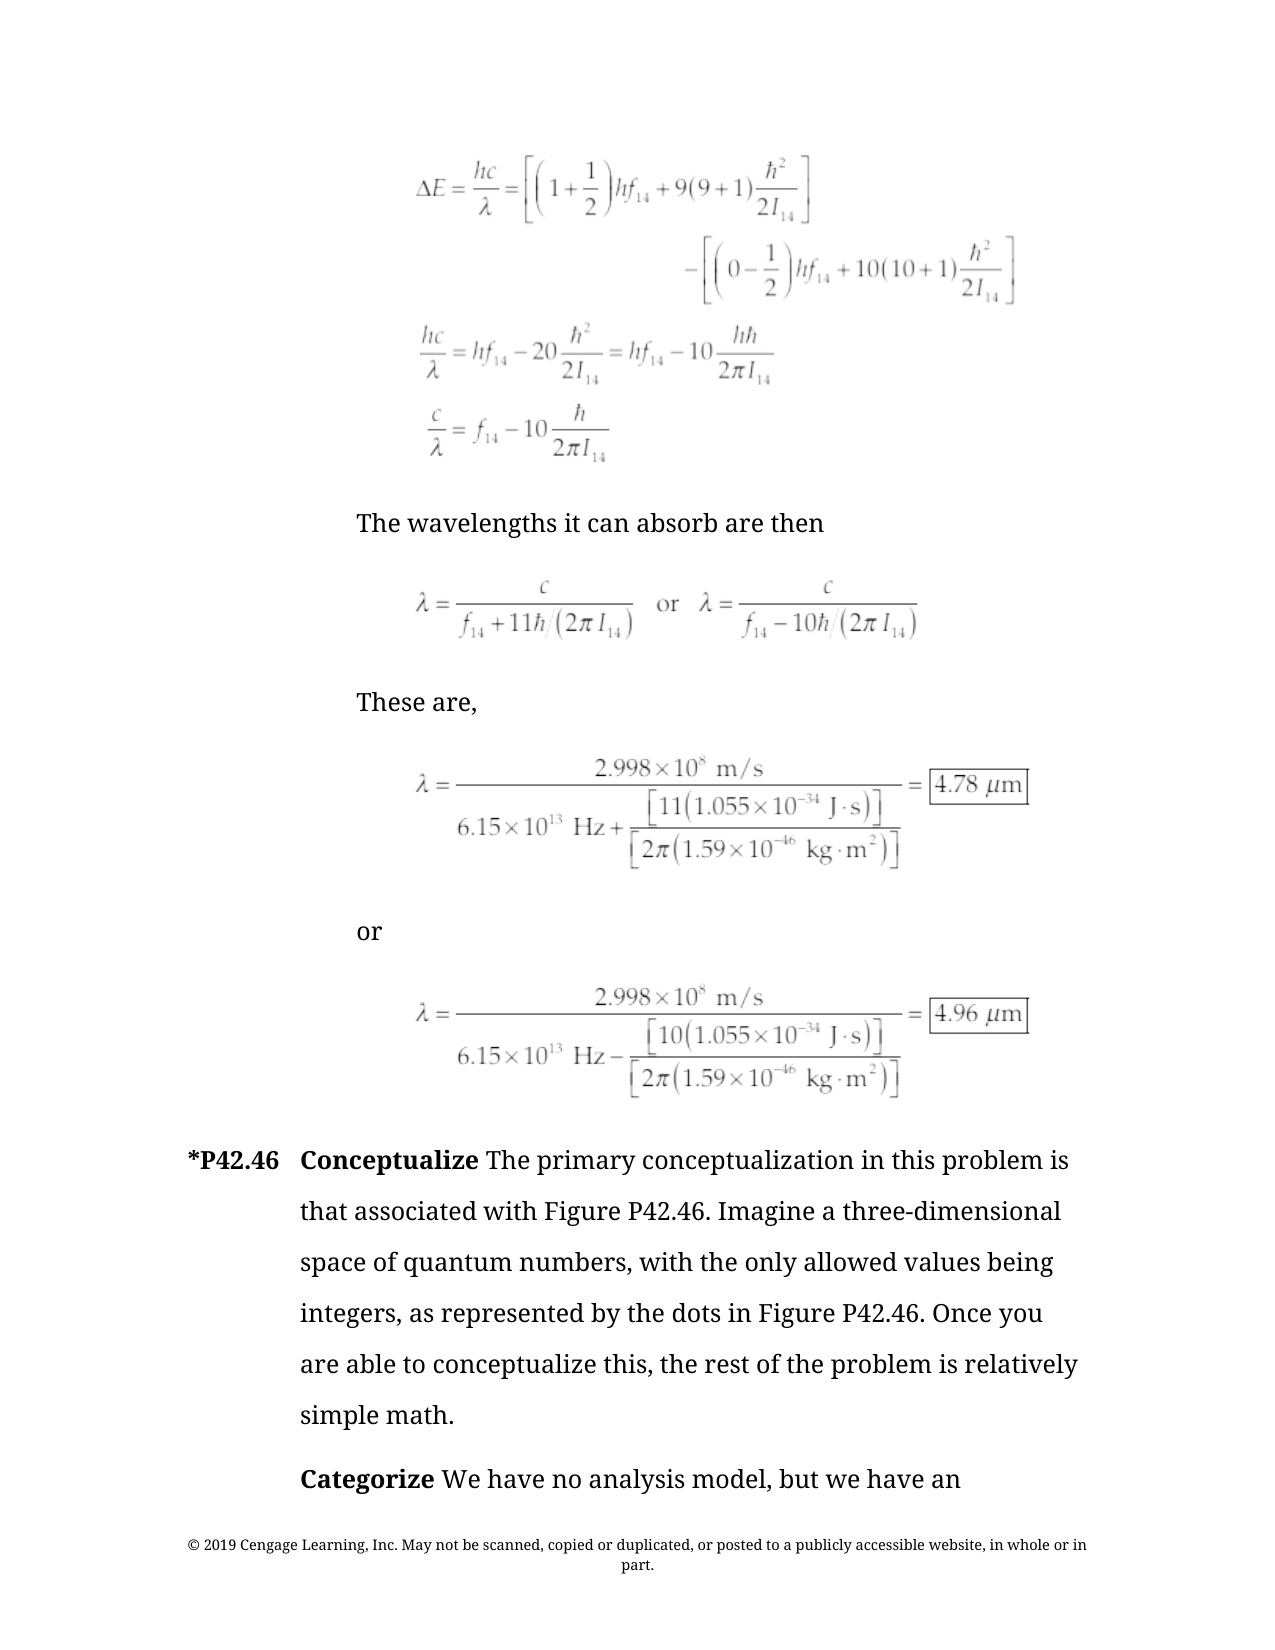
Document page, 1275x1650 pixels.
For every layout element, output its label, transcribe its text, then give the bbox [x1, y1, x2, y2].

text The wavelengths it can absorb are then [187, 506, 1087, 540]
text *P42.46 Conceptualize The primary conceptualization in this problem is that associated with Figure P42.46. Imagine a three-dimensional space of quantum numbers, with the only allowed values being integers, as represented by the dots in Figure P42.46. Once you are able to conceptualize this, the rest of the problem is relatively simple math. [187, 1143, 1087, 1432]
text or [187, 914, 1087, 948]
text These are, [187, 685, 1087, 719]
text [300, 1462, 1087, 1496]
